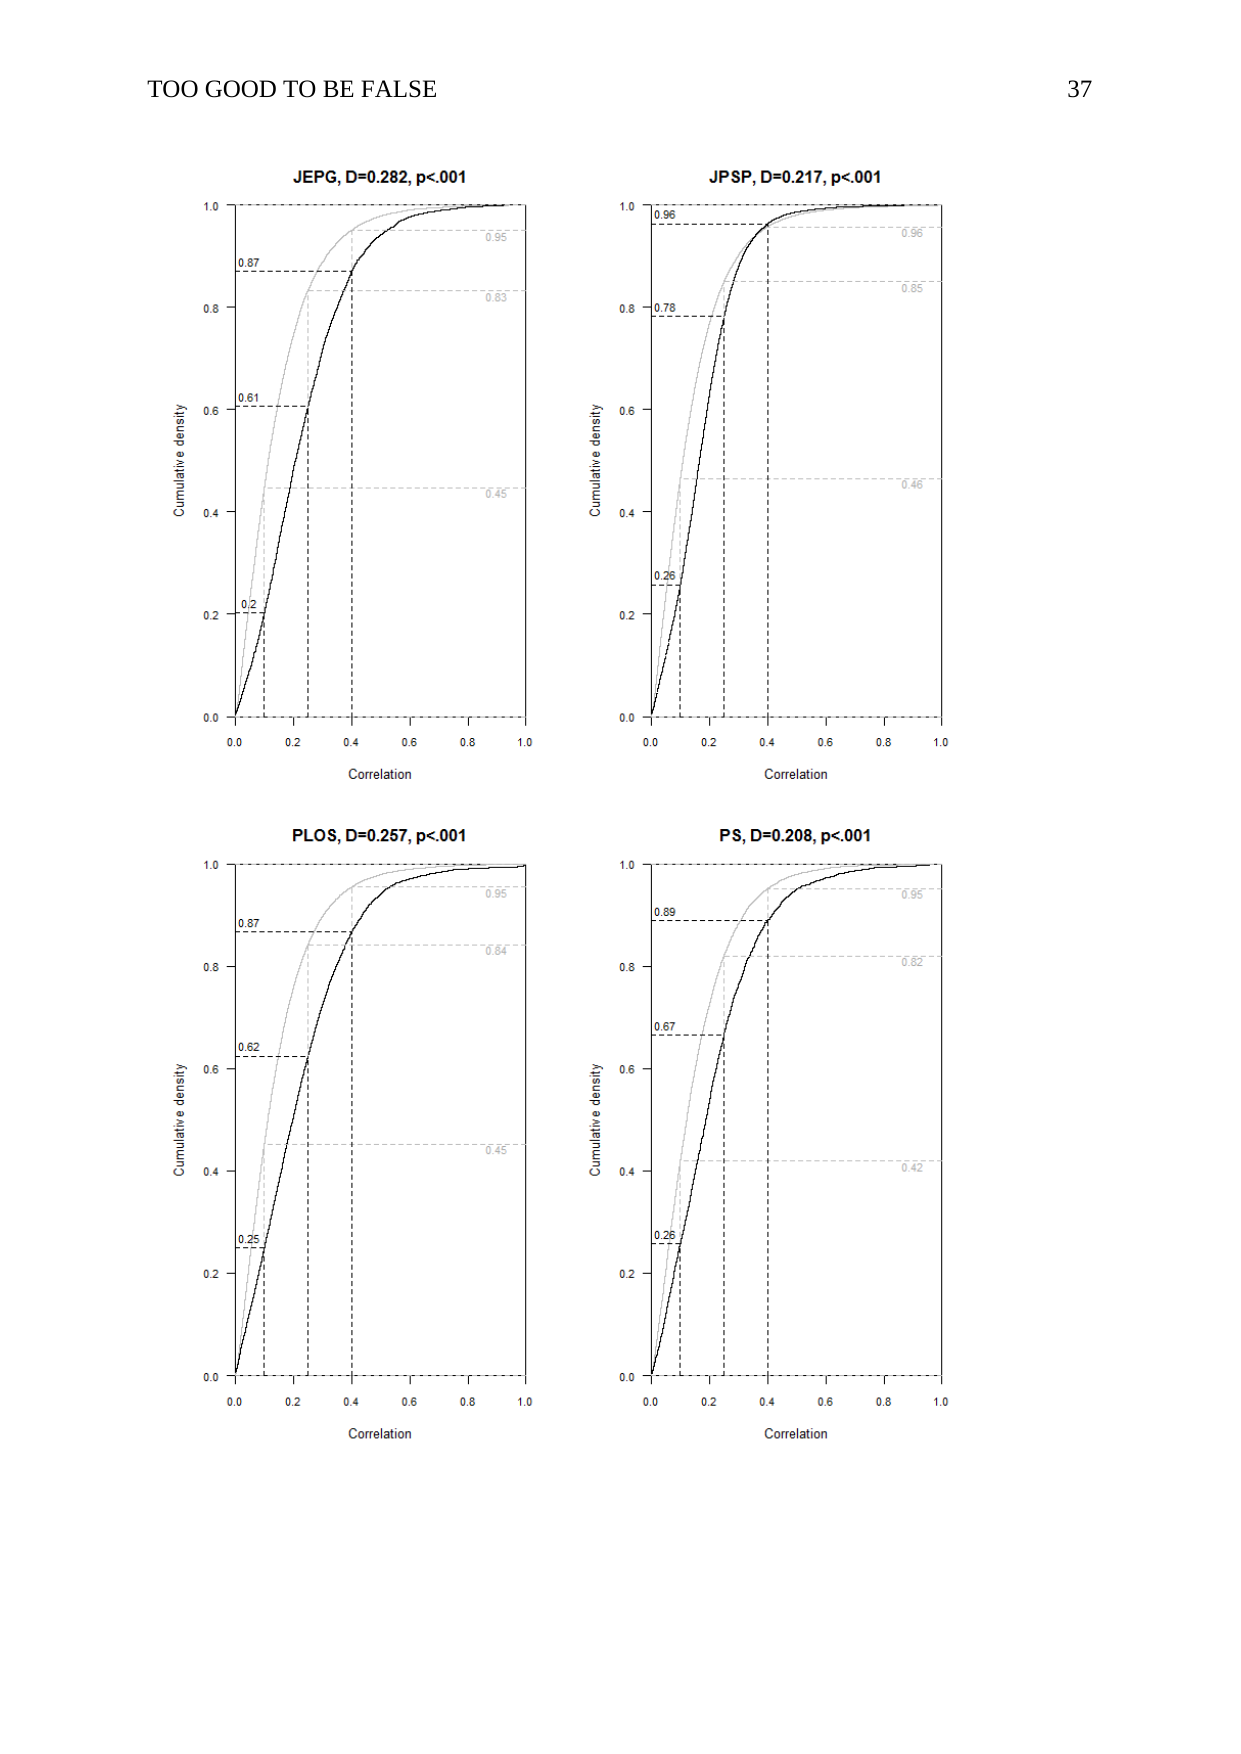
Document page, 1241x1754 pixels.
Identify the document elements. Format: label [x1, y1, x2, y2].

picture [147, 147, 979, 1464]
